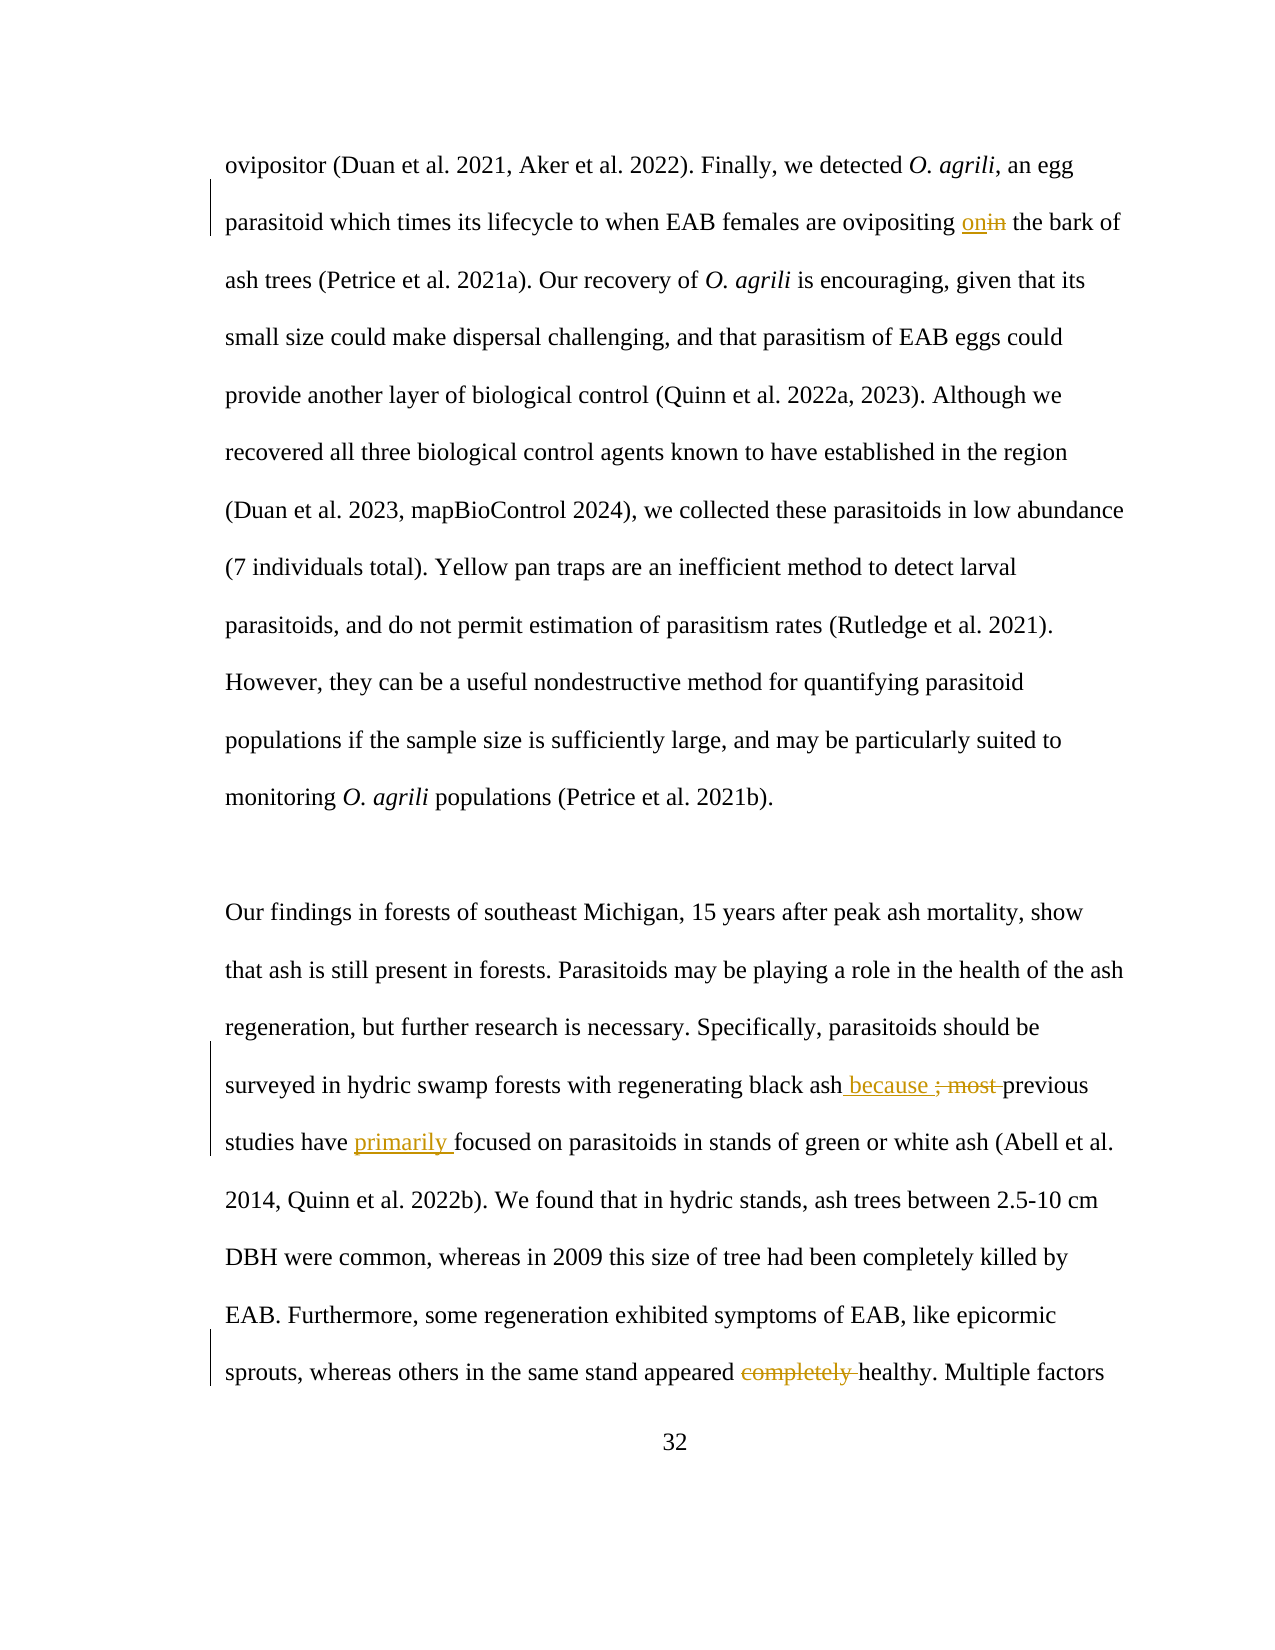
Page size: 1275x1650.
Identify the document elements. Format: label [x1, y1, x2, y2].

text [225, 150, 1125, 811]
text [225, 897, 1125, 1386]
